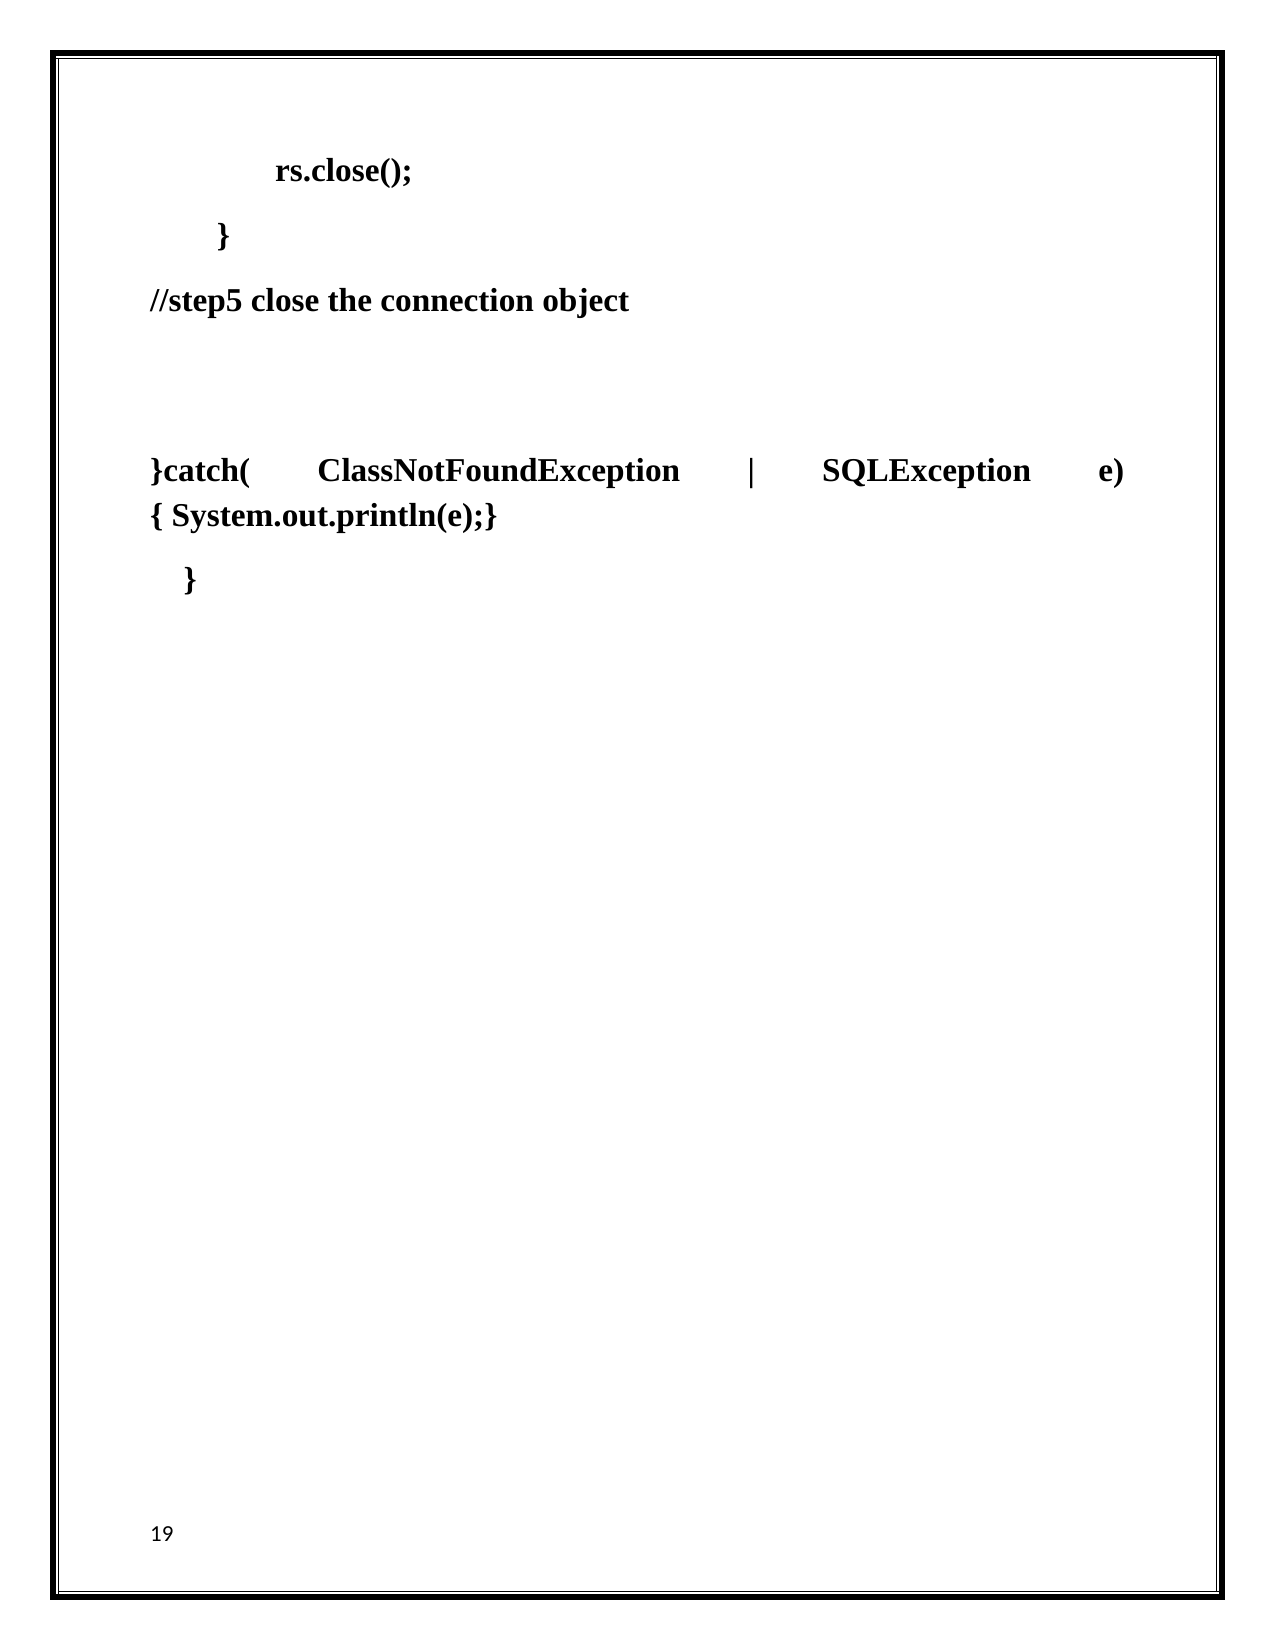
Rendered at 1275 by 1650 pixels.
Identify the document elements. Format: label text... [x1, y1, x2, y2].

text rs.close(); [150, 150, 1125, 188]
text } [150, 215, 1125, 253]
text //step5 close the connection object [150, 280, 1125, 318]
text }catch( ClassNotFoundException | SQLException e){ System.out.println(e);} [150, 451, 1125, 533]
text } [150, 560, 1125, 598]
